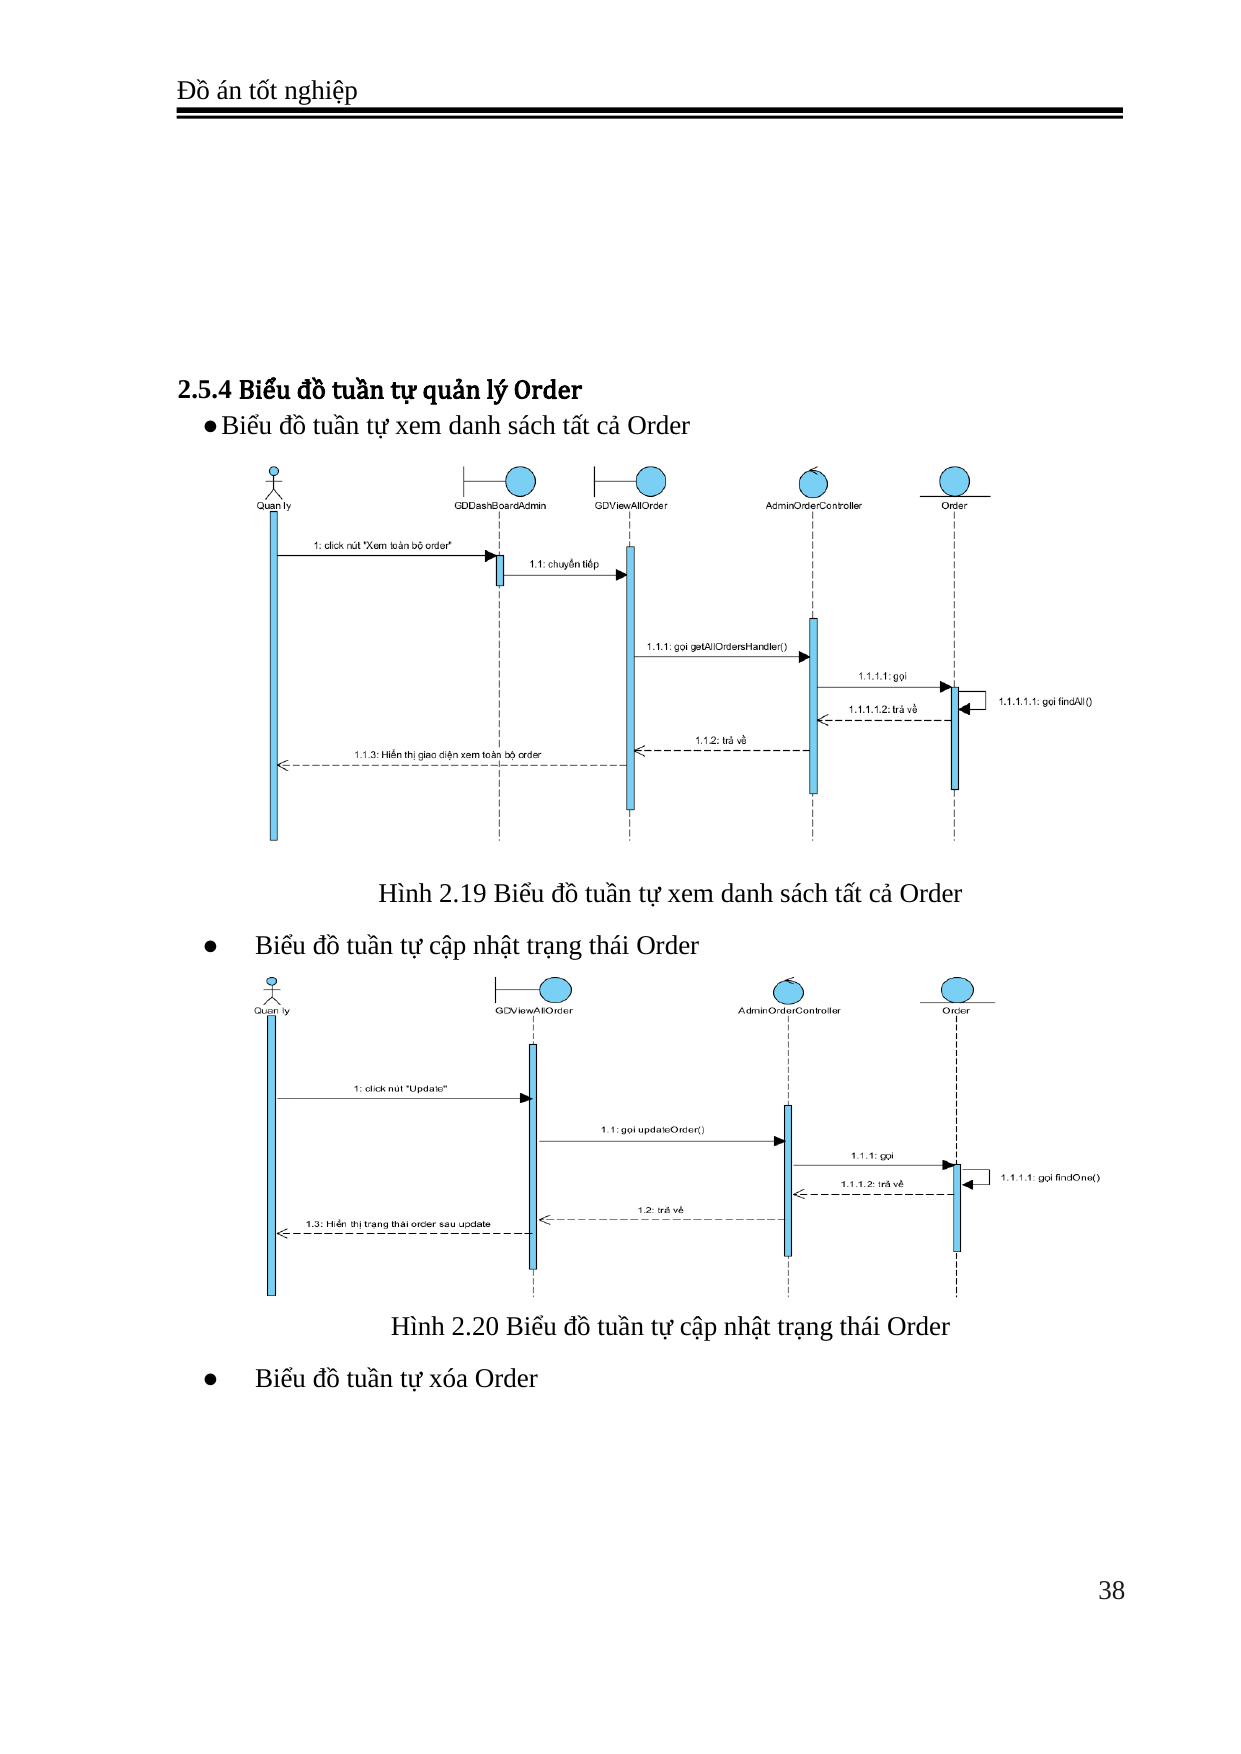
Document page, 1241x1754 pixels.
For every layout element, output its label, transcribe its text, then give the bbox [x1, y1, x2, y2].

picture [221, 968, 1107, 1304]
subtitle Biểu đồ tuần tự quản lý Order [177, 373, 1125, 404]
list Biểu đồ tuần tự cập nhật trạng thái Order [202, 929, 1157, 960]
list Biểu đồ tuần tự xem danh sách tất cả Order [202, 409, 1157, 440]
picture [221, 448, 1107, 872]
list Biểu đồ tuần tự xóa Order [202, 1362, 1157, 1393]
